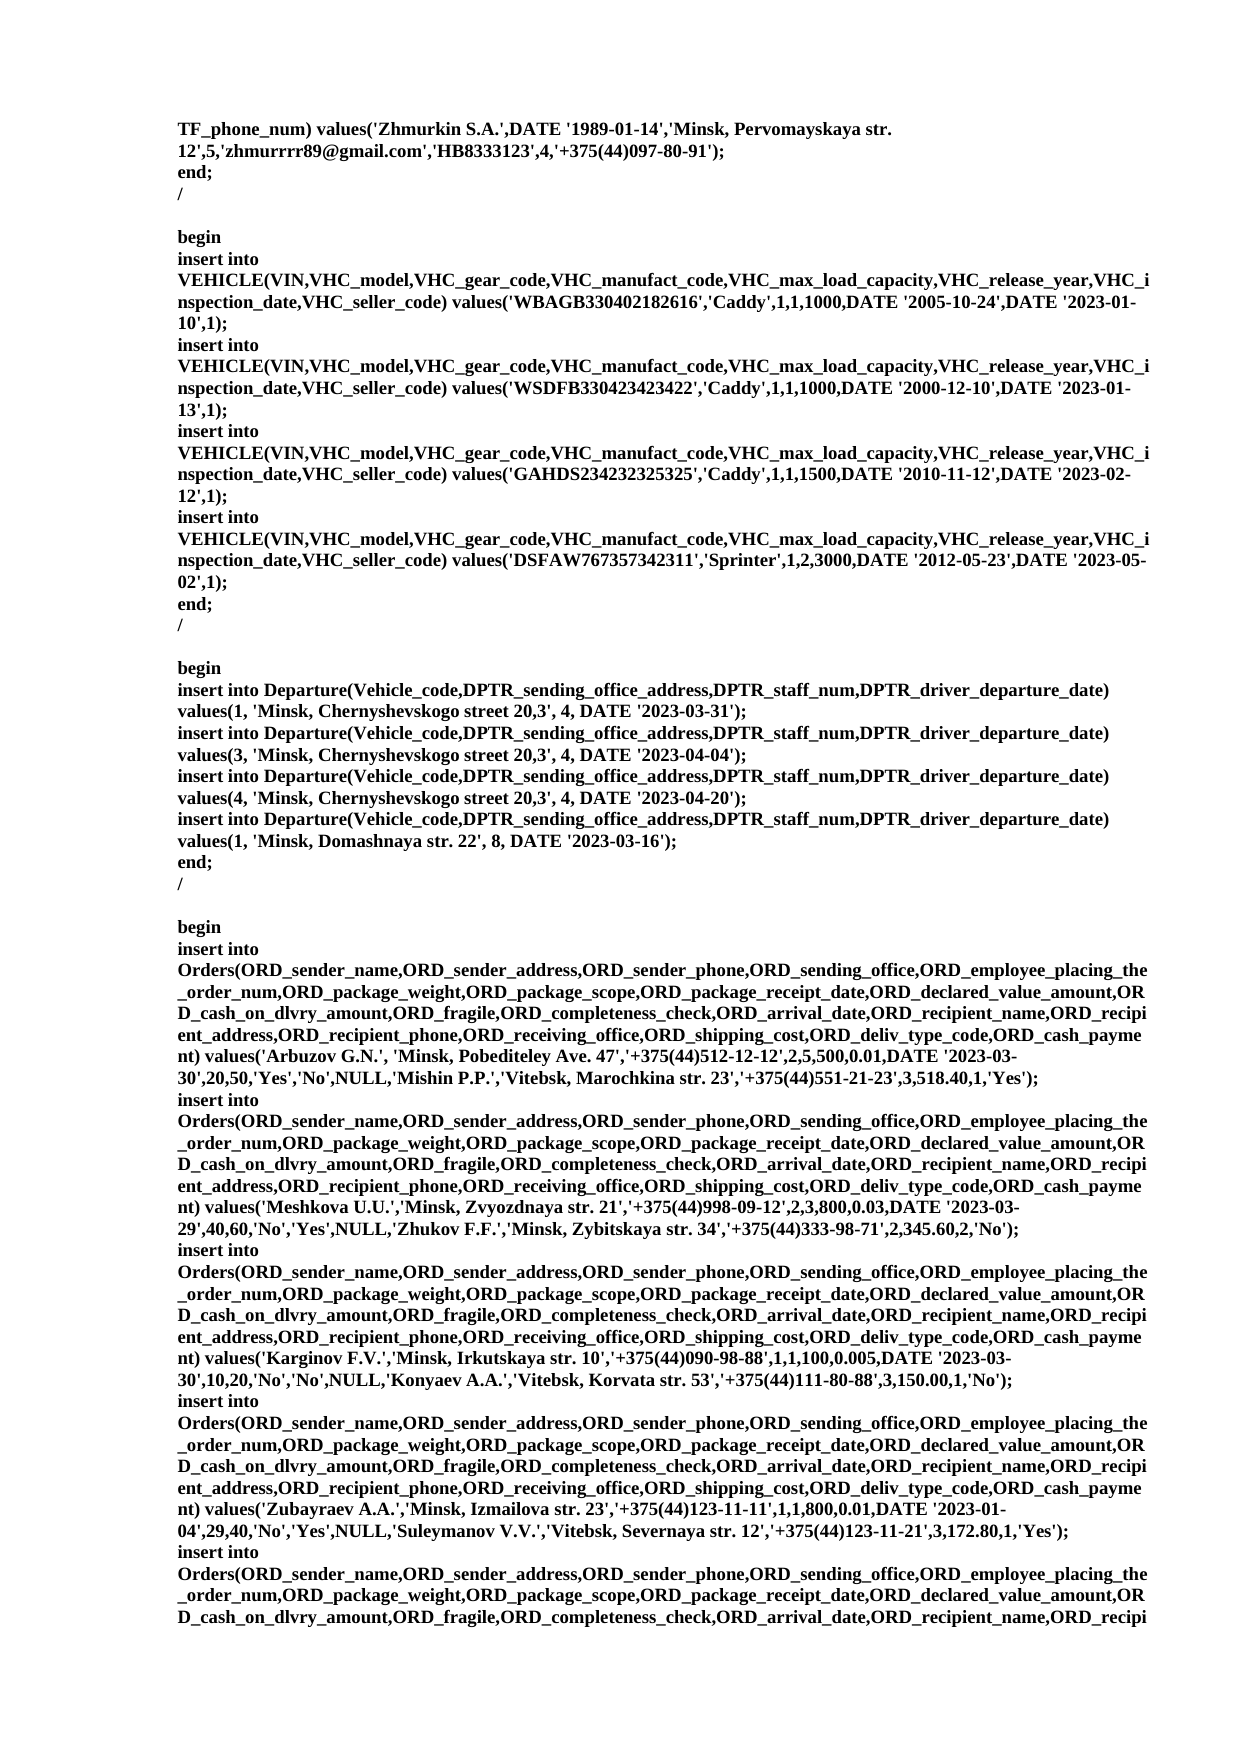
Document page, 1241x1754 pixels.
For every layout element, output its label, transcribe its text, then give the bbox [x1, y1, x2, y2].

text / [177, 873, 1152, 894]
text insert into VEHICLE(VIN,VHC_model,VHC_gear_code,VHC_manufact_code,VHC_max_load_capacity,VHC_release_year,VHC_inspection_date,VHC_seller_code) values('GAHDS234232325325','Caddy',1,1,1500,DATE '2010-11-12',DATE '2023-02-12',1); [177, 420, 1152, 506]
text end; [177, 851, 1152, 873]
text / [177, 614, 1152, 636]
text insert into VEHICLE(VIN,VHC_model,VHC_gear_code,VHC_manufact_code,VHC_max_load_capacity,VHC_release_year,VHC_inspection_date,VHC_seller_code) values('WBAGB330402182616','Caddy',1,1,1000,DATE '2005-10-24',DATE '2023-01-10',1); [177, 247, 1152, 334]
text / [177, 183, 1152, 204]
text end; [177, 161, 1152, 183]
text insert into VEHICLE(VIN,VHC_model,VHC_gear_code,VHC_manufact_code,VHC_max_load_capacity,VHC_release_year,VHC_inspection_date,VHC_seller_code) values('WSDFB330423423422','Caddy',1,1,1000,DATE '2000-12-10',DATE '2023-01-13',1); [177, 334, 1152, 420]
text insert into Departure(Vehicle_code,DPTR_sending_office_address,DPTR_staff_num,DPTR_driver_departure_date) values(4, 'Minsk, Chernyshevskogo street 20,3', 4, DATE '2023-04-20'); [177, 765, 1152, 808]
text insert into Orders(ORD_sender_name,ORD_sender_address,ORD_sender_phone,ORD_sending_office,ORD_employee_placing_the_order_num,ORD_package_weight,ORD_package_scope,ORD_package_receipt_date,ORD_declared_value_amount,ORD_cash_on_dlvry_amount,ORD_fragile,ORD_completeness_check,ORD_arrival_date,ORD_recipient_name,ORD_recipient_address,ORD_recipient_phone,ORD_receiving_office,ORD_shipping_cost,ORD_deliv_type_code,ORD_cash_payment) values('Zubayraev A.A.','Minsk, Izmailova str. 23','+375(44)123-11-11',1,1,800,0.01,DATE '2023-01-04',29,40,'No','Yes',NULL,'Suleymanov V.V.','Vitebsk, Severnaya str. 12','+375(44)123-11-21',3,172.80,1,'Yes'); [177, 1390, 1152, 1541]
text insert into Orders(ORD_sender_name,ORD_sender_address,ORD_sender_phone,ORD_sending_office,ORD_employee_placing_the_order_num,ORD_package_weight,ORD_package_scope,ORD_package_receipt_date,ORD_declared_value_amount,ORD_cash_on_dlvry_amount,ORD_fragile,ORD_completeness_check,ORD_arrival_date,ORD_recipient_name,ORD_recipient_address,ORD_recipient_phone,ORD_receiving_office,ORD_shipping_cost,ORD_deliv_type_code,ORD_cash_payment) values('Meshkova U.U.','Minsk, Zvyozdnaya str. 21','+375(44)998-09-12',2,3,800,0.03,DATE '2023-03-29',40,60,'No','Yes',NULL,'Zhukov F.F.','Minsk, Zybitskaya str. 34','+375(44)333-98-71',2,345.60,2,'No'); [177, 1088, 1152, 1239]
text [177, 118, 1152, 161]
text end; [177, 592, 1152, 614]
text insert into Orders(ORD_sender_name,ORD_sender_address,ORD_sender_phone,ORD_sending_office,ORD_employee_placing_the_order_num,ORD_package_weight,ORD_package_scope,ORD_package_receipt_date,ORD_declared_value_amount,ORD_cash_on_dlvry_amount,ORD_fragile,ORD_completeness_check,ORD_arrival_date,ORD_recipient_name,ORD_recipient_address,ORD_recipient_phone,ORD_receiving_office,ORD_shipping_cost,ORD_deliv_type_code,ORD_cash_payment) values('Karginov F.V.','Minsk, Irkutskaya str. 10','+375(44)090-98-88',1,1,100,0.005,DATE '2023-03-30',10,20,'No','No',NULL,'Konyaev A.A.','Vitebsk, Korvata str. 53','+375(44)111-80-88',3,150.00,1,'No'); [177, 1239, 1152, 1390]
text insert into Orders(ORD_sender_name,ORD_sender_address,ORD_sender_phone,ORD_sending_office,ORD_employee_placing_the_order_num,ORD_package_weight,ORD_package_scope,ORD_package_receipt_date,ORD_declared_value_amount,ORD_cash_on_dlvry_amount,ORD_fragile,ORD_completeness_check,ORD_arrival_date,ORD_recipient_name,ORD_recipient_address,ORD_recipient_phone,ORD_receiving_office,ORD_shipping_cost,ORD_deliv_type_code,ORD_cash_payment) values('Arbuzov G.N.', 'Minsk, Pobediteley Ave. 47','+375(44)512-12-12',2,5,500,0.01,DATE '2023-03-30',20,50,'Yes','No',NULL,'Mishin P.P.','Vitebsk, Marochkina str. 23','+375(44)551-21-23',3,518.40,1,'Yes'); [177, 937, 1152, 1088]
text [177, 1541, 1152, 1627]
text insert into Departure(Vehicle_code,DPTR_sending_office_address,DPTR_staff_num,DPTR_driver_departure_date) values(3, 'Minsk, Chernyshevskogo street 20,3', 4, DATE '2023-04-04'); [177, 722, 1152, 765]
text begin [177, 657, 1152, 679]
text insert into Departure(Vehicle_code,DPTR_sending_office_address,DPTR_staff_num,DPTR_driver_departure_date) values(1, 'Minsk, Domashnaya str. 22', 8, DATE '2023-03-16'); [177, 808, 1152, 851]
text begin [177, 226, 1152, 247]
text insert into Departure(Vehicle_code,DPTR_sending_office_address,DPTR_staff_num,DPTR_driver_departure_date) values(1, 'Minsk, Chernyshevskogo street 20,3', 4, DATE '2023-03-31'); [177, 679, 1152, 722]
text insert into VEHICLE(VIN,VHC_model,VHC_gear_code,VHC_manufact_code,VHC_max_load_capacity,VHC_release_year,VHC_inspection_date,VHC_seller_code) values('DSFAW767357342311','Sprinter',1,2,3000,DATE '2012-05-23',DATE '2023-05-02',1); [177, 506, 1152, 592]
text begin [177, 916, 1152, 937]
